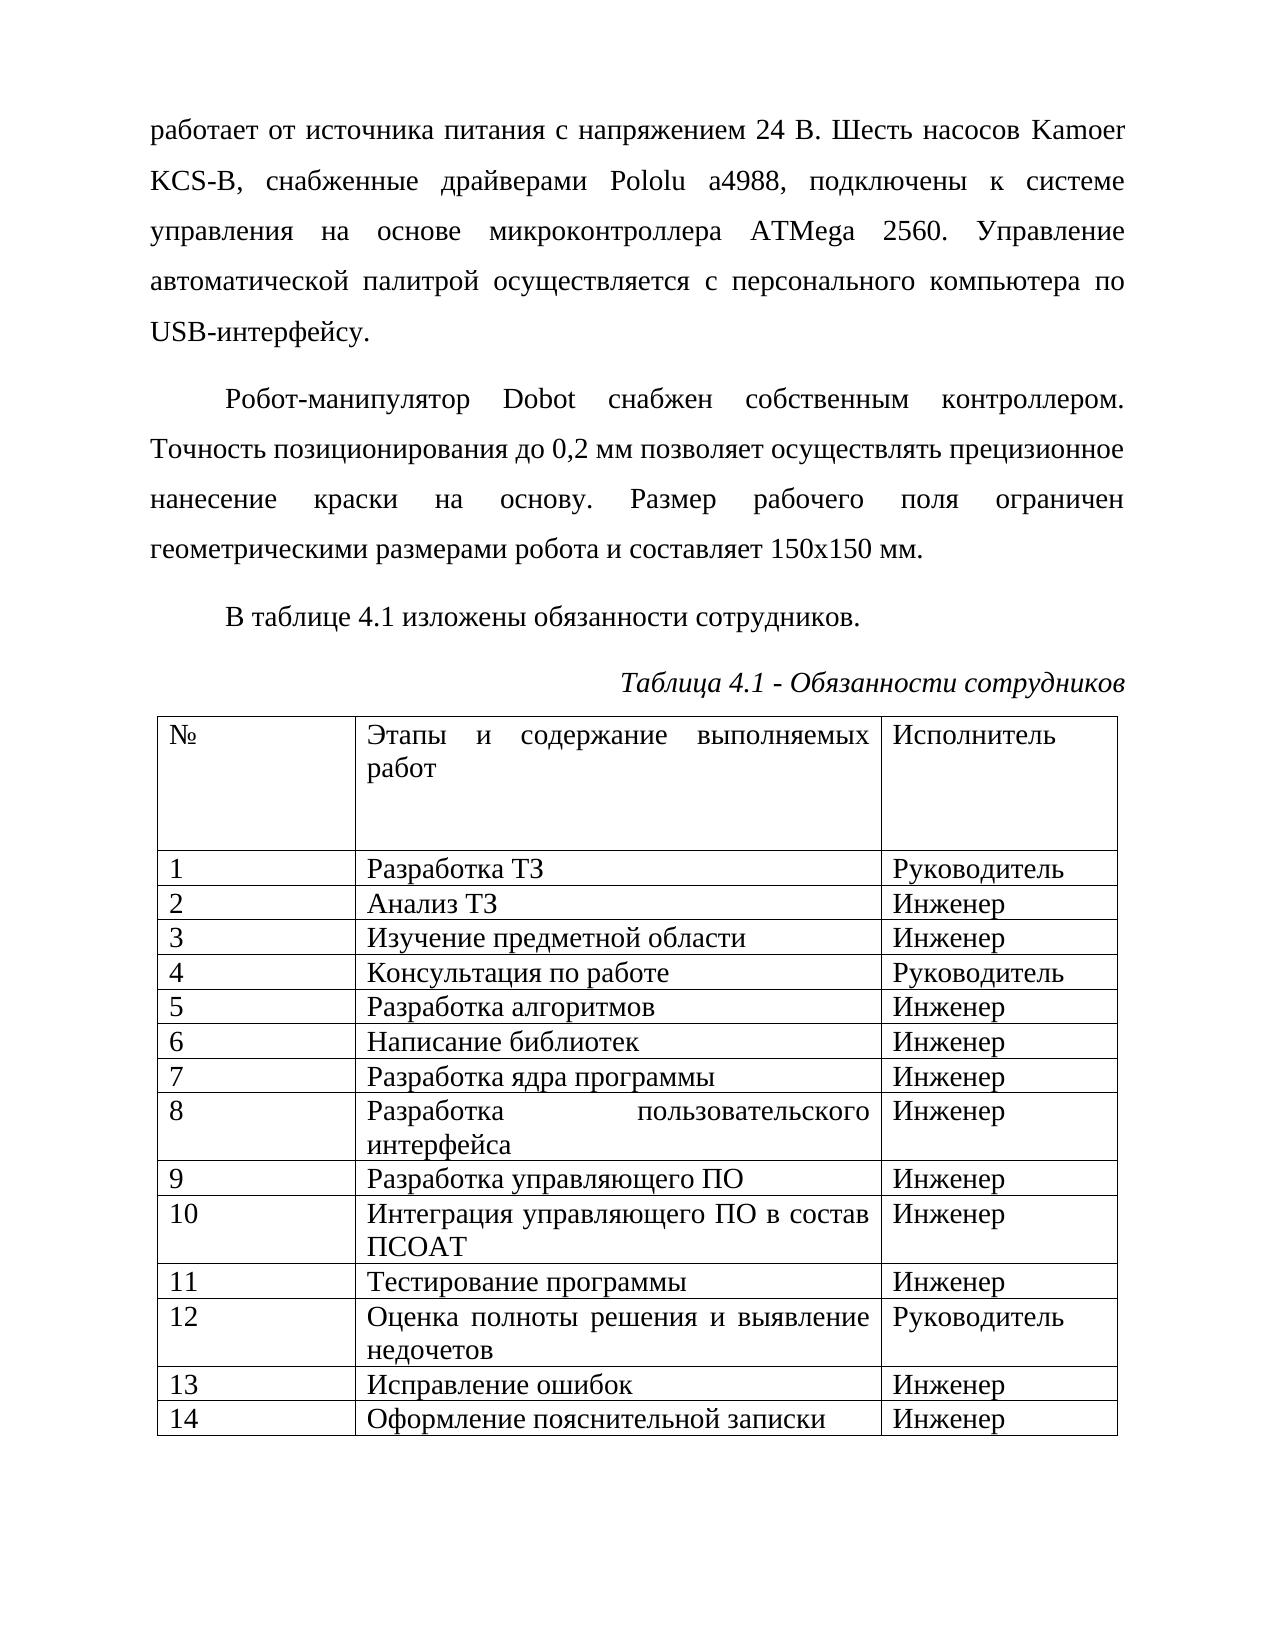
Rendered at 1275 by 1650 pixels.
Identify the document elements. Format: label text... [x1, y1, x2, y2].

table_cell Изучение предметной области [356, 920, 881, 954]
table_cell 7 [158, 1059, 355, 1092]
table_cell Разработка алгоритмов [356, 990, 881, 1023]
text Робот-манипулятор Dobot снабжен собственным контроллером. Точность позиционирования до 0,2 мм позволяет осуществлять прецизионное нанесение краски на основу. Размер рабочего поля ограничен геометрическими размерами робота и составляет 150х150 мм. [150, 381, 1125, 565]
table_cell Инженер [882, 1161, 1117, 1195]
table_cell 6 [158, 1024, 355, 1058]
table_cell Анализ ТЗ [356, 886, 881, 919]
table_cell Написание библиотек [356, 1024, 881, 1058]
table_cell Интеграция управляющего ПО в состав ПСОАТ [356, 1196, 881, 1263]
table_cell 4 [158, 955, 355, 988]
table_cell Консультация по работе [356, 955, 881, 988]
text В таблице 4.1 изложены обязанности сотрудников. [150, 599, 1125, 632]
table_cell Разработка ядра программы [356, 1059, 881, 1092]
table_header № [158, 717, 355, 850]
table_cell Инженер [882, 1196, 1117, 1263]
table_cell 5 [158, 990, 355, 1023]
table_header Этапы и содержание выполняемых работ [356, 717, 881, 850]
table_cell 8 [158, 1093, 355, 1160]
text Таблица 4.1 - Обязанности сотрудников [150, 666, 1125, 699]
table_cell Инженер [882, 886, 1117, 919]
table_cell Инженер [882, 1059, 1117, 1092]
table_cell Инженер [882, 990, 1117, 1023]
table_cell 9 [158, 1161, 355, 1195]
table_cell 2 [158, 886, 355, 919]
table_cell 1 [158, 851, 355, 885]
table_cell Инженер [882, 1367, 1117, 1400]
table_cell Руководитель [882, 851, 1117, 885]
table_cell 10 [158, 1196, 355, 1263]
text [150, 112, 1125, 347]
table_cell Оценка полноты решения и выявление недочетов [356, 1299, 881, 1366]
table_cell Инженер [882, 1093, 1117, 1160]
table_cell 13 [158, 1367, 355, 1400]
table_cell 14 [158, 1401, 355, 1435]
table_cell Инженер [882, 920, 1117, 954]
table_cell Оформление пояснительной записки [356, 1401, 881, 1435]
table_header Исполнитель [882, 717, 1117, 850]
table_cell 3 [158, 920, 355, 954]
table_cell 11 [158, 1264, 355, 1298]
table_cell Инженер [882, 1401, 1117, 1435]
table_cell Тестирование программы [356, 1264, 881, 1298]
table_cell Исправление ошибок [356, 1367, 881, 1400]
table_cell Руководитель [882, 1299, 1117, 1366]
table_cell Разработка пользовательского интерфейса [356, 1093, 881, 1160]
table_cell 12 [158, 1299, 355, 1366]
table_cell Инженер [882, 1264, 1117, 1298]
table_cell Разработка управляющего ПО [356, 1161, 881, 1195]
table_cell Руководитель [882, 955, 1117, 988]
table_cell Инженер [882, 1024, 1117, 1058]
table_cell Разработка ТЗ [356, 851, 881, 885]
